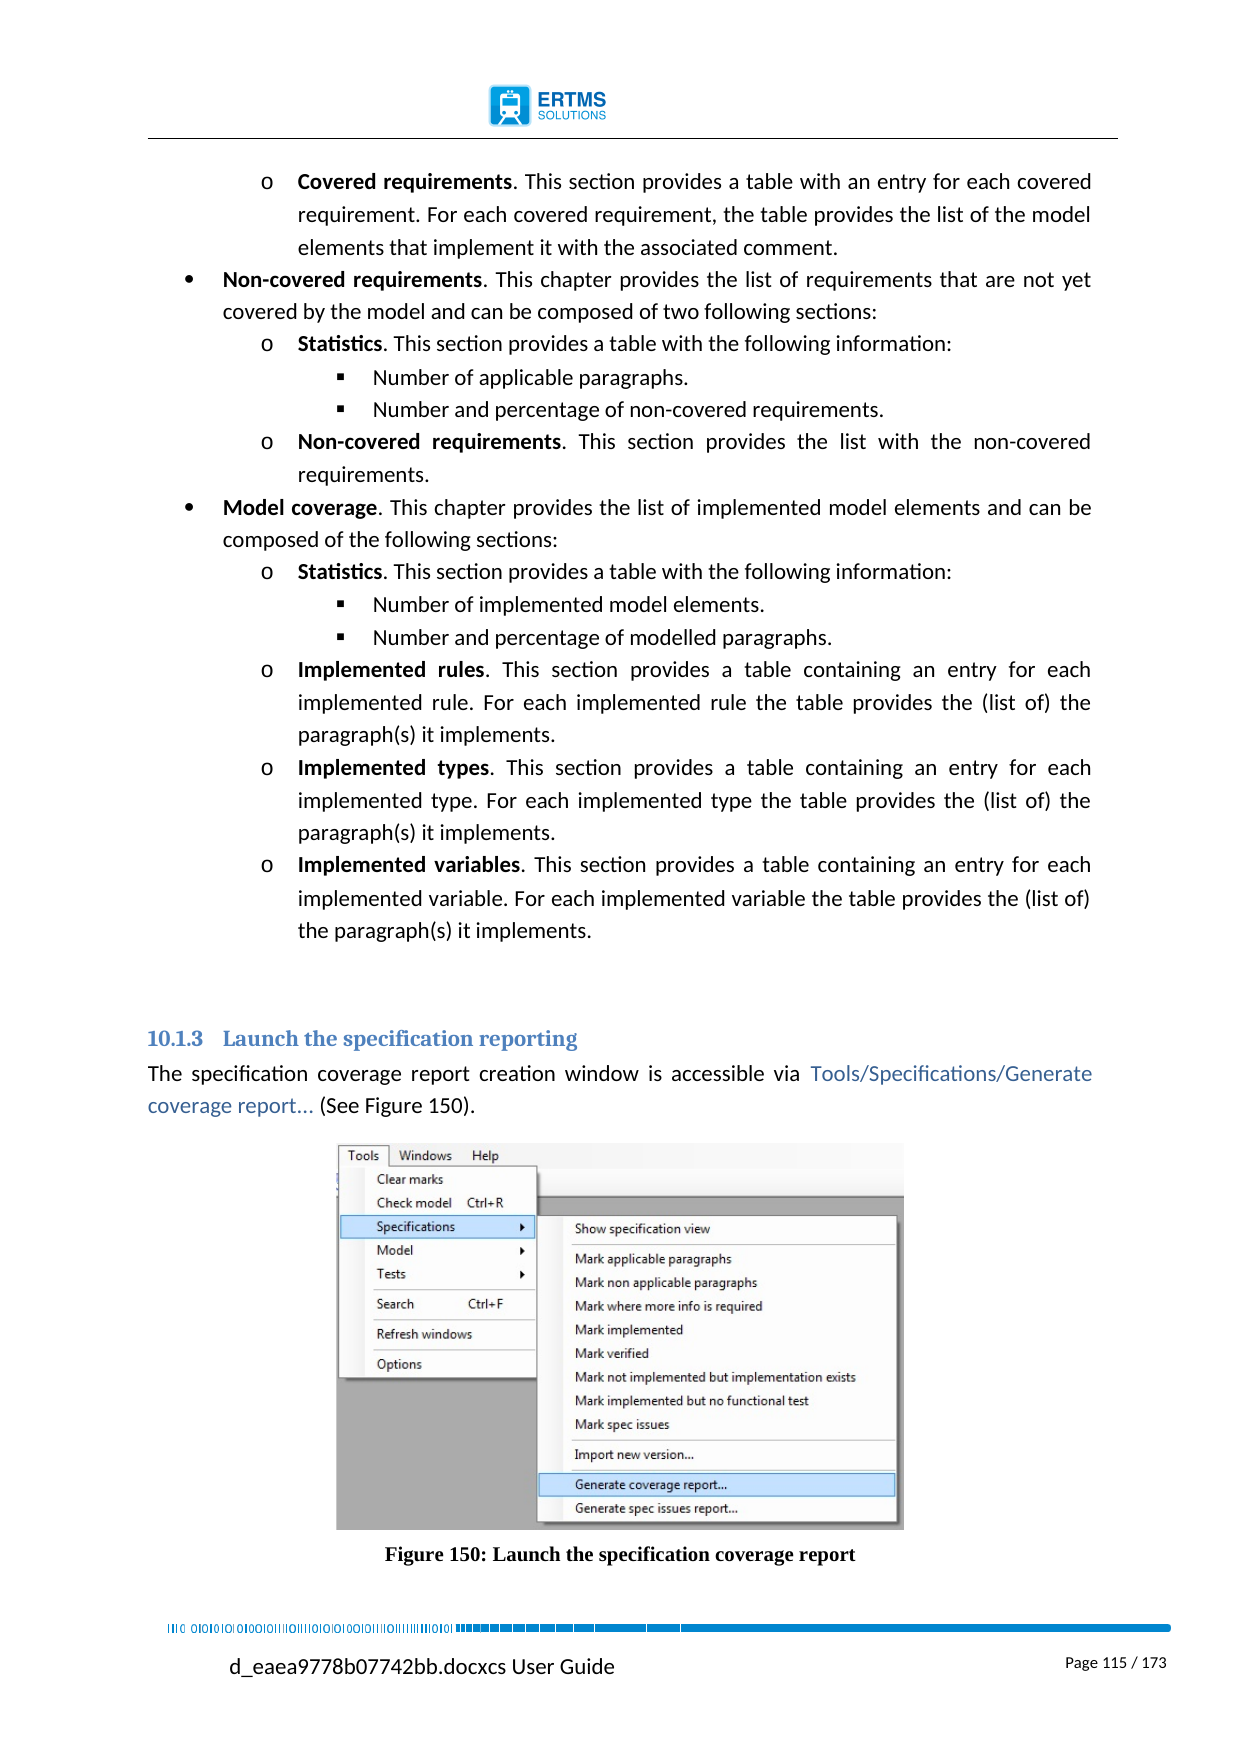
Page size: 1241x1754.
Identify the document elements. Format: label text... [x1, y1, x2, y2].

list Number and percentage of non-covered requirements. [335, 395, 1093, 423]
list Non-covered requirements. This chapter provides the list of requirements that are not yet covered by the model and can be composed of two following sections: [185, 265, 1093, 325]
text Figure 150: Launch the specification coverage report [148, 1542, 1093, 1566]
list Implemented types. This section provides a table containing an entry for each implemented type. For each implemented type the table provides the (list of) the paragraph(s) it implements. [260, 753, 1093, 846]
list Statistics. This section provides a table with the following information: [260, 557, 1093, 586]
picture [477, 73, 617, 138]
picture [167, 1624, 1171, 1633]
list Model coverage. This chapter provides the list of implemented model elements and can be composed of the following sections: [185, 493, 1093, 553]
list Number of applicable paragraphs. [335, 363, 1093, 391]
list Non-covered requirements. This section provides the list with the non-covered requirements. [260, 427, 1093, 488]
text The specification coverage report creation window is accessible via Tools/Specifications/Generate coverage report... (See Figure 150). [148, 1059, 1093, 1119]
list Number and percentage of modelled paragraphs. [335, 623, 1093, 651]
subtitle Launch the specification reporting [148, 1026, 1093, 1052]
list Implemented variables. This section provides a table containing an entry for each implemented variable. For each implemented variable the table provides the (list of) the paragraph(s) it implements. [260, 850, 1093, 944]
picture [336, 1143, 904, 1530]
list Statistics. This section provides a table with the following information: [260, 329, 1093, 358]
list Implemented rules. This section provides a table containing an entry for each implemented rule. For each implemented rule the table provides the (list of) the paragraph(s) it implements. [260, 655, 1093, 748]
list Number of implemented model elements. [335, 591, 1093, 618]
list Covered requirements. This section provides a table with an entry for each covered requirement. For each covered requirement, the table provides the list of the model elements that implement it with the associated comment. [260, 167, 1093, 261]
